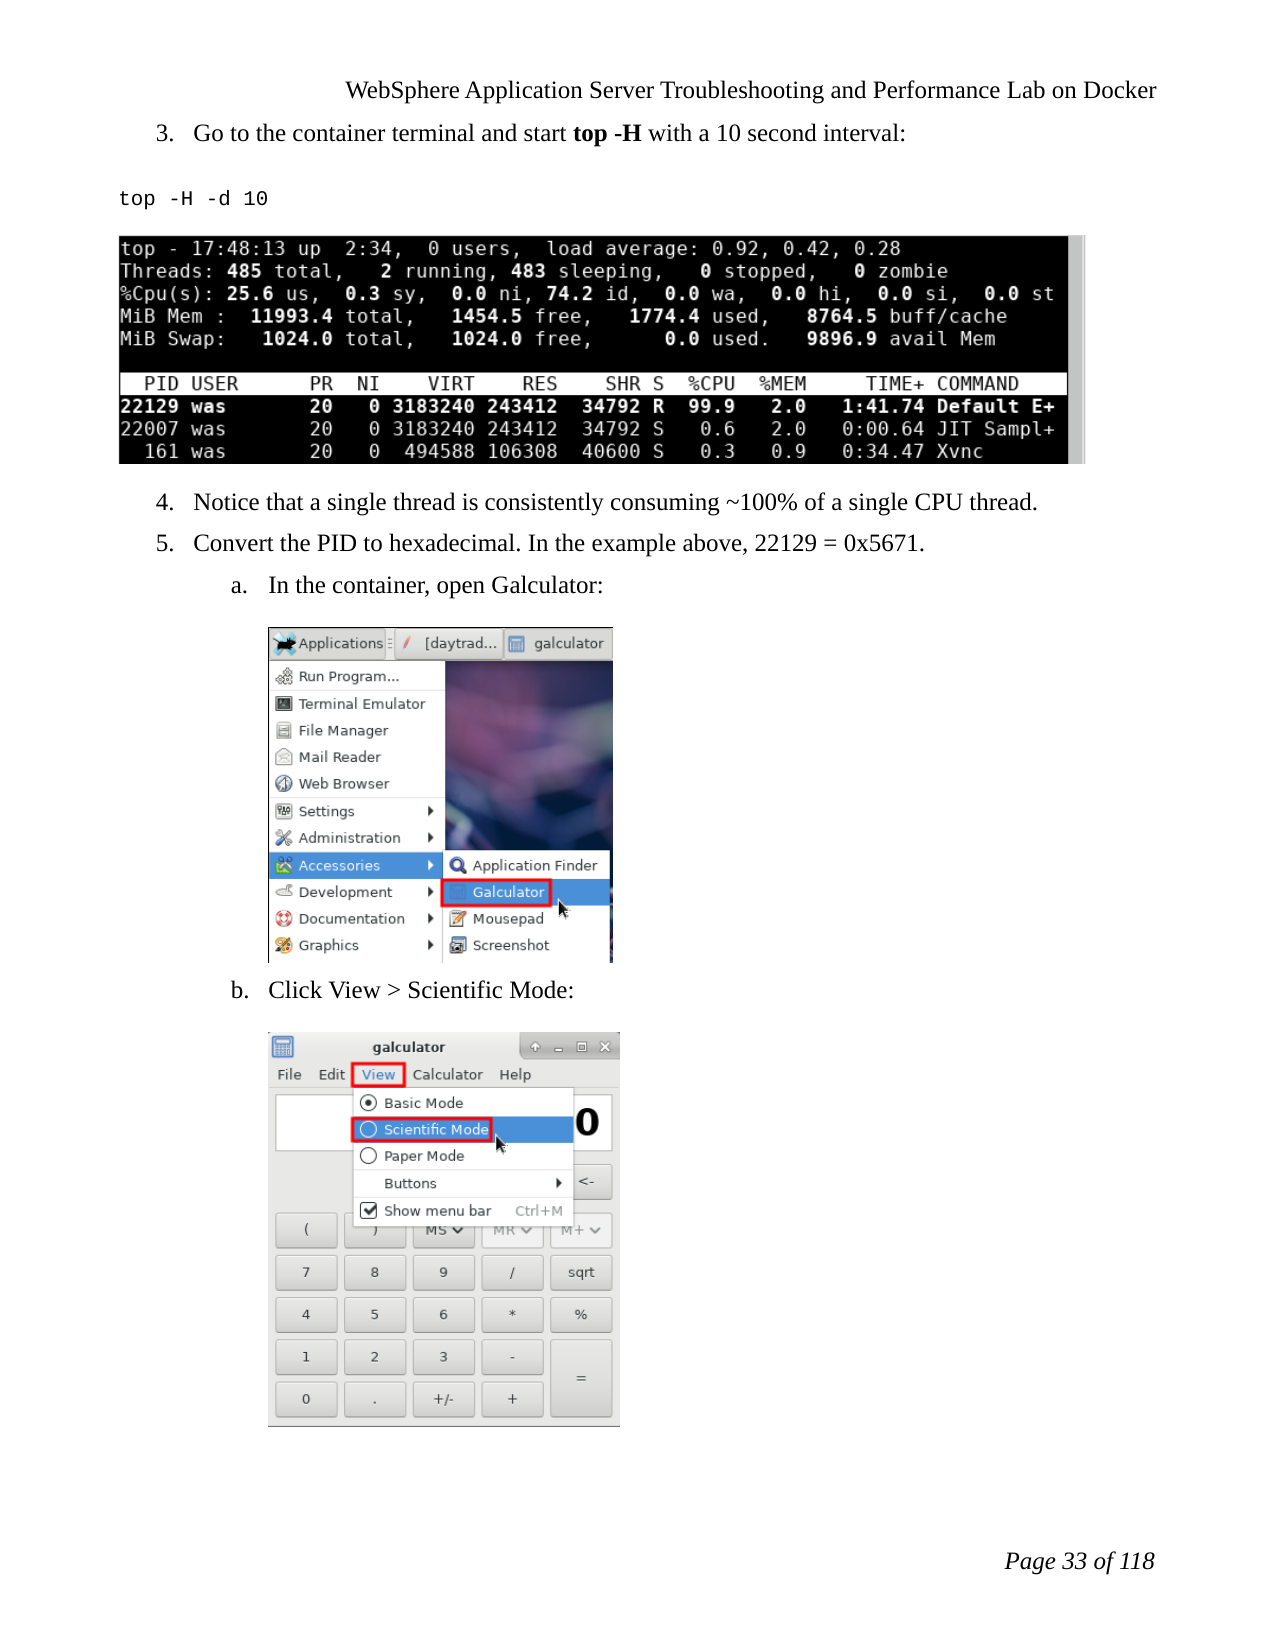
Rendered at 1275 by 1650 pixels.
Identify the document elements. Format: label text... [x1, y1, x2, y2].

picture [268, 1032, 620, 1427]
list Go to the container terminal and start top -H with a 10 second interval: [156, 118, 1157, 176]
list Notice that a single thread is consistently consuming ~100% of a single CPU thread. [156, 487, 1157, 516]
list Convert the PID to hexadecimal. In the example above, 22129 = 0x5671. [156, 528, 1157, 557]
picture [268, 627, 613, 963]
picture [118, 235, 1086, 464]
